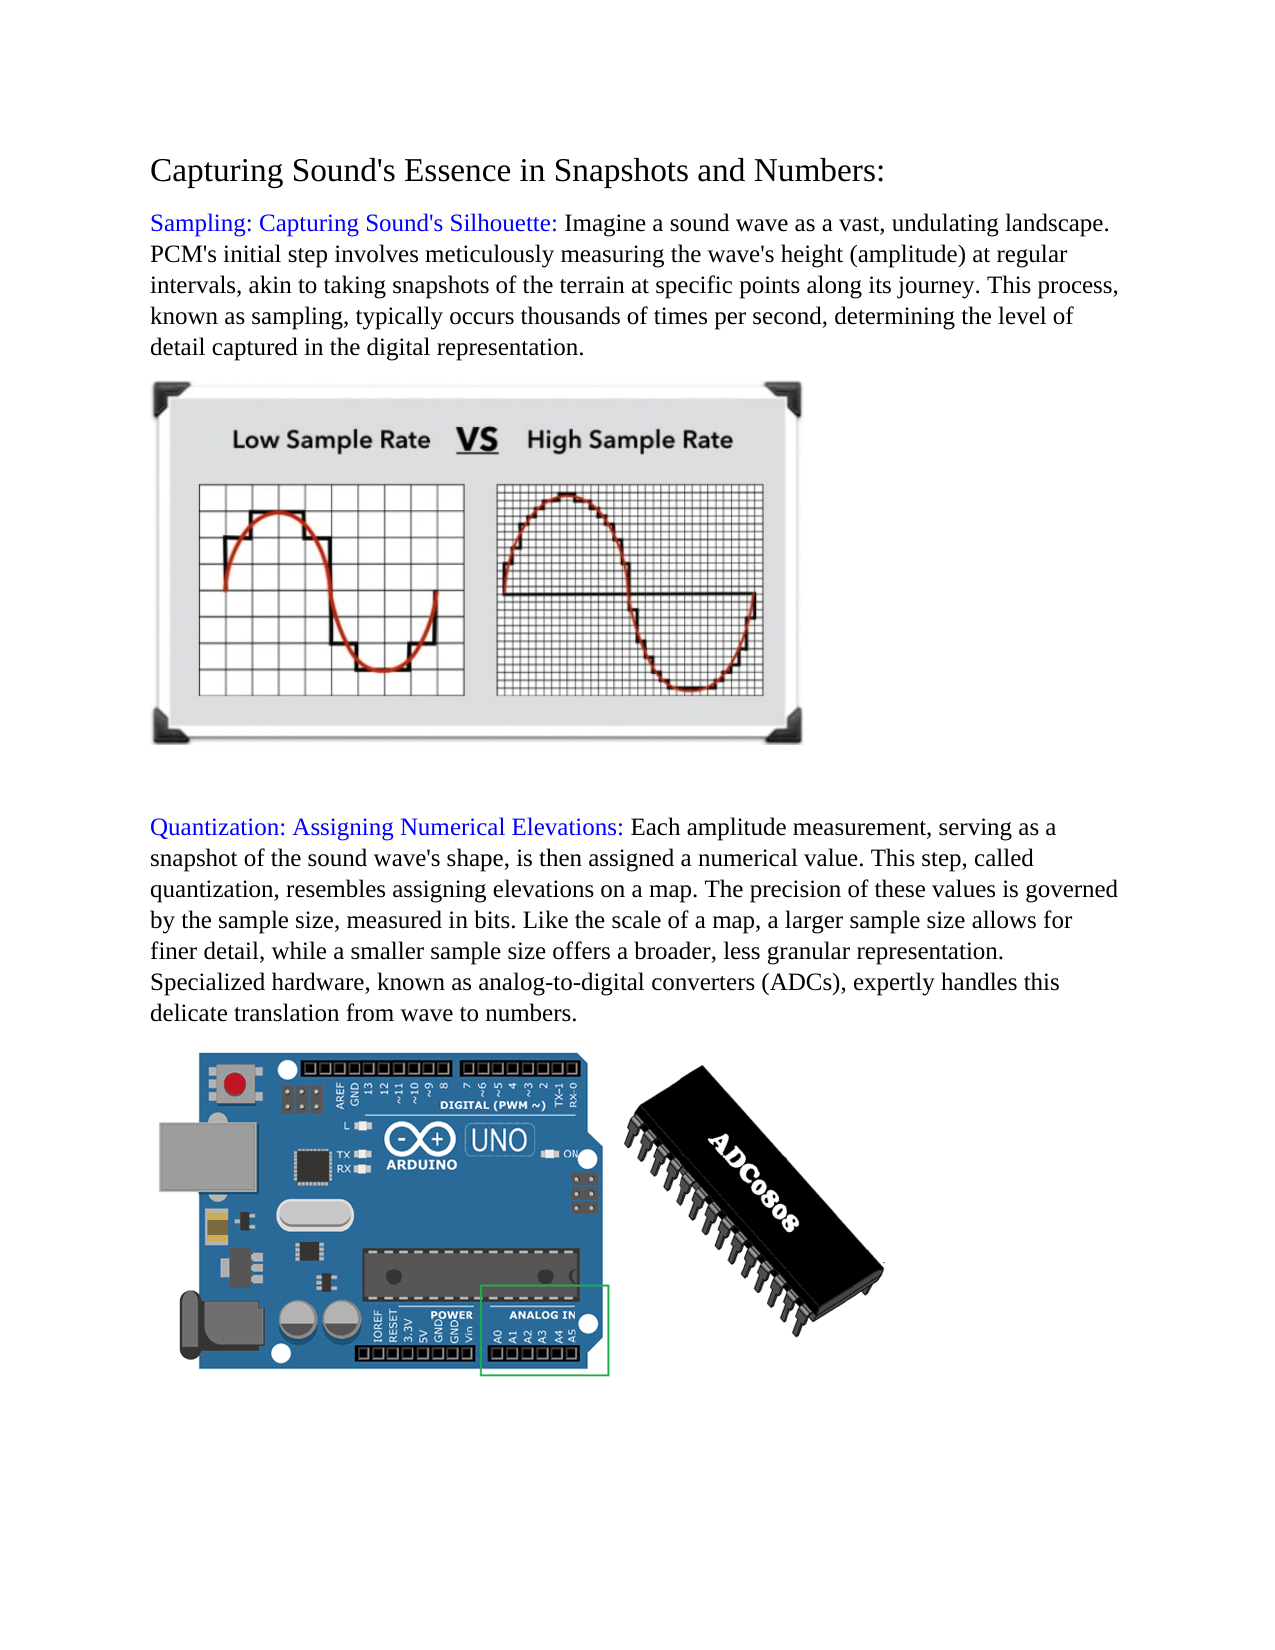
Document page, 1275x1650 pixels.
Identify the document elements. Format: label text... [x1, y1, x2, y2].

picture [150, 380, 804, 745]
text Sampling: Capturing Sound's Silhouette: Imagine a sound wave as a vast, undulating landscape. PCM's initial step involves meticulously measuring the wave's height (amplitude) at regular intervals, akin to taking snapshots of the terrain at specific points along its journey. This process, known as sampling, typically occurs thousands of times per second, determining the level of detail captured in the digital representation. [150, 208, 1125, 361]
text Capturing Sound's Essence in Snapshots and Numbers: [150, 150, 1125, 188]
text Quantization: Assigning Numerical Elevations: Each amplitude measurement, serving as a snapshot of the sound wave's shape, is then assigned a numerical value. This step, called quantization, resembles assigning elevations on a map. The precision of these values is governed by the sample size, measured in bits. Like the scale of a map, a larger sample size allows for finer detail, while a smaller sample size offers a broader, less granular representation. Specialized hardware, known as analog-to-digital converters (ADCs), expertly handles this delicate translation from wave to numbers. [150, 812, 1125, 1027]
picture [150, 1045, 893, 1384]
